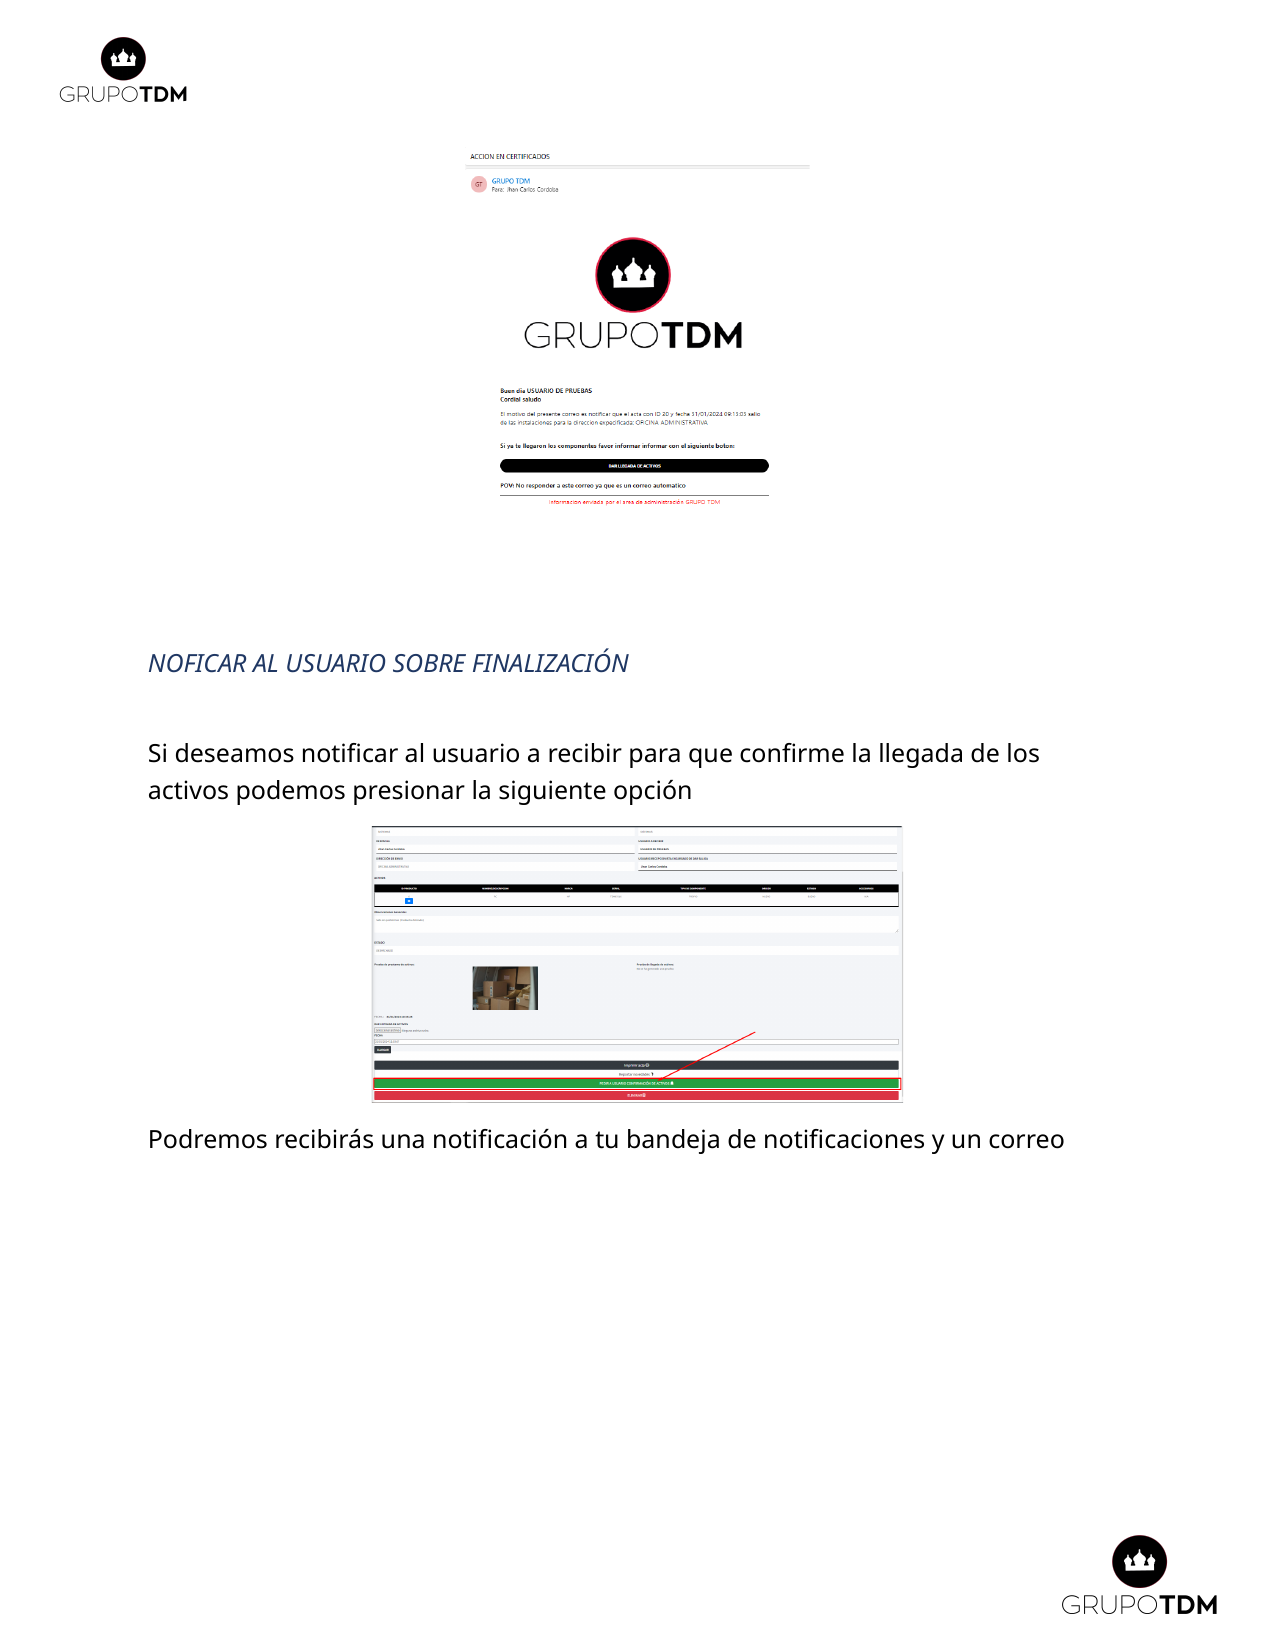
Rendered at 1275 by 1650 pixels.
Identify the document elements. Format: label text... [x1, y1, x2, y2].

picture [465, 147, 810, 521]
subtitle NOFICAR AL USUARIO SOBRE FINALIZACIÓN [148, 646, 1127, 680]
picture [51, 29, 196, 108]
picture [1054, 1527, 1227, 1622]
text Podremos recibirás una notificación a tu bandeja de notificaciones y un correo [148, 1121, 1127, 1155]
picture [371, 826, 904, 1103]
text Si deseamos notificar al usuario a recibir para que confirme la llegada de los activos podemos presionar la siguiente opción [148, 736, 1127, 807]
